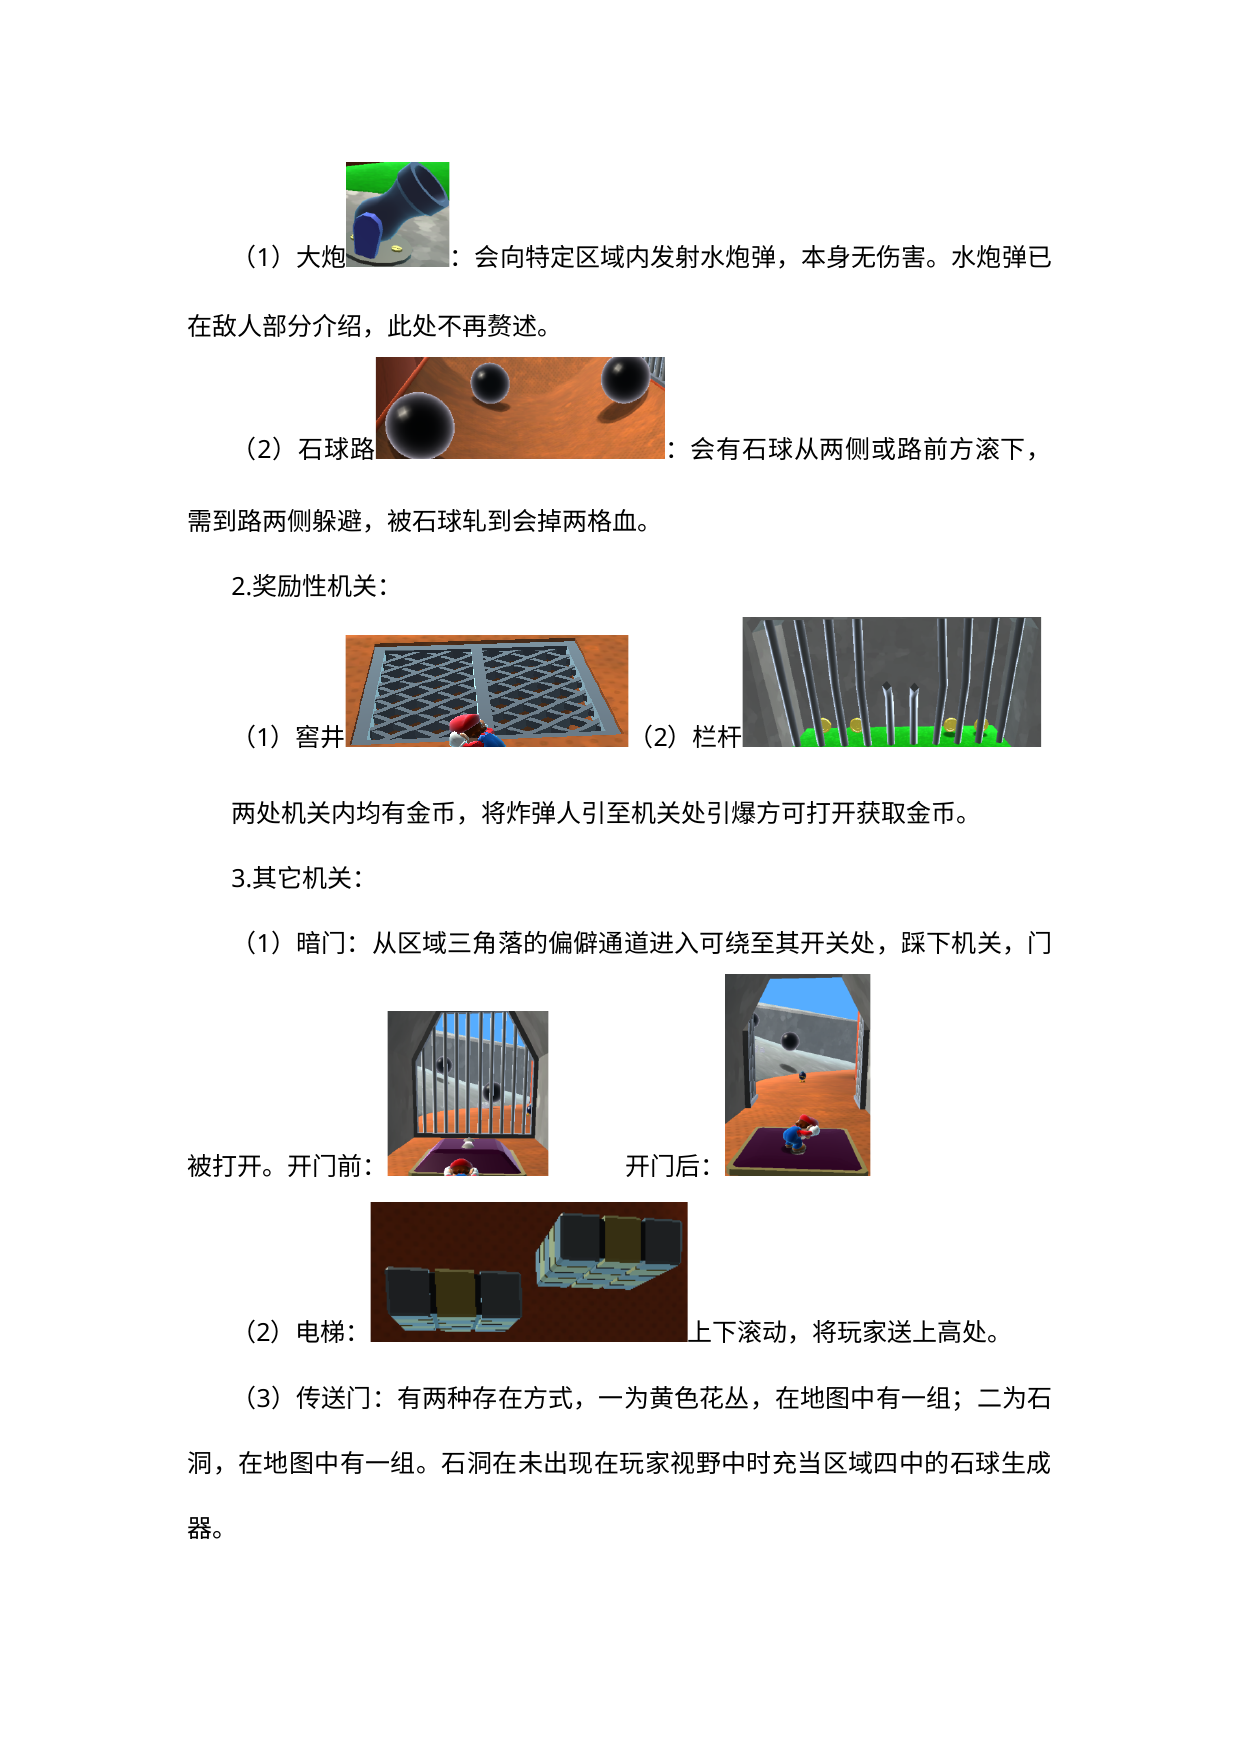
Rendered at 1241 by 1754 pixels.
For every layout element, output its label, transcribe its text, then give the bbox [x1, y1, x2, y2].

text 3.其它机关： [187, 844, 1053, 909]
text （1）大炮：会向特定区域内发射水炮弹，本身无伤害。水炮弹已在敌人部分介绍，此处不再赘述。 [187, 162, 1053, 357]
picture [370, 1202, 688, 1342]
picture [725, 974, 871, 1176]
text （3）传送门：有两种存在方式，一为黄色花丛，在地图中有一组；二为石洞，在地图中有一组。石洞在未出现在玩家视野中时充当区域四中的石球生成器。 [187, 1364, 1053, 1559]
text 两处机关内均有金币，将炸弹人引至机关处引爆方可打开获取金币。 [187, 779, 1053, 844]
text （2）石球路：会有石球从两侧或路前方滚下，需到路两侧躲避，被石球轧到会掉两格血。 [187, 357, 1053, 552]
picture [742, 617, 1042, 747]
picture [345, 635, 629, 747]
picture [387, 1011, 549, 1176]
text 2.奖励性机关： [187, 552, 1053, 617]
text （1）暗门：从区域三角落的偏僻通道进入可绕至其开关处，踩下机关，门被打开。开门前： 开门后： [187, 909, 1053, 1202]
picture [346, 162, 450, 267]
picture [375, 357, 665, 459]
